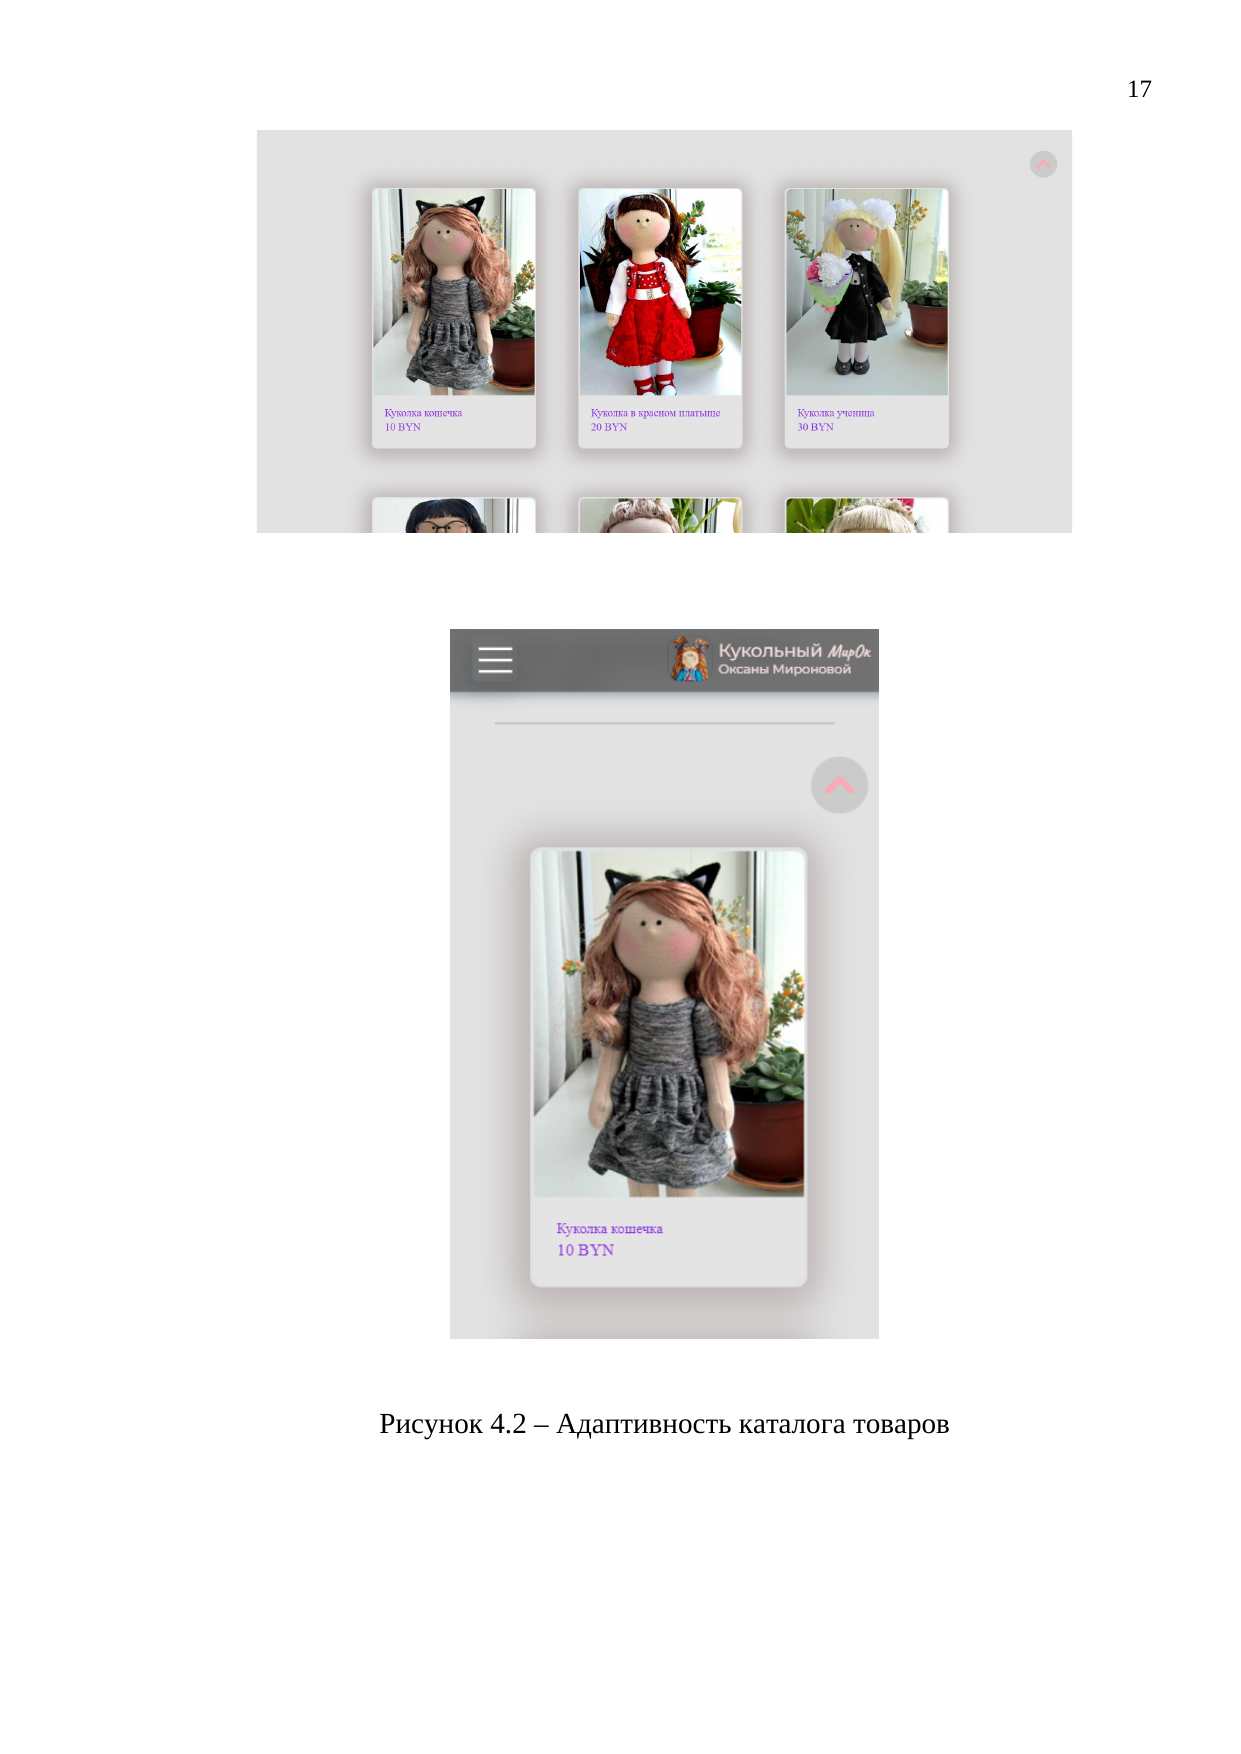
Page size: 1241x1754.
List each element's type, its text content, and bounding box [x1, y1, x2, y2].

picture [450, 629, 879, 1339]
text Рисунок 4.2 – Адаптивность каталога товаров [177, 1406, 1152, 1440]
picture [256, 130, 1073, 533]
